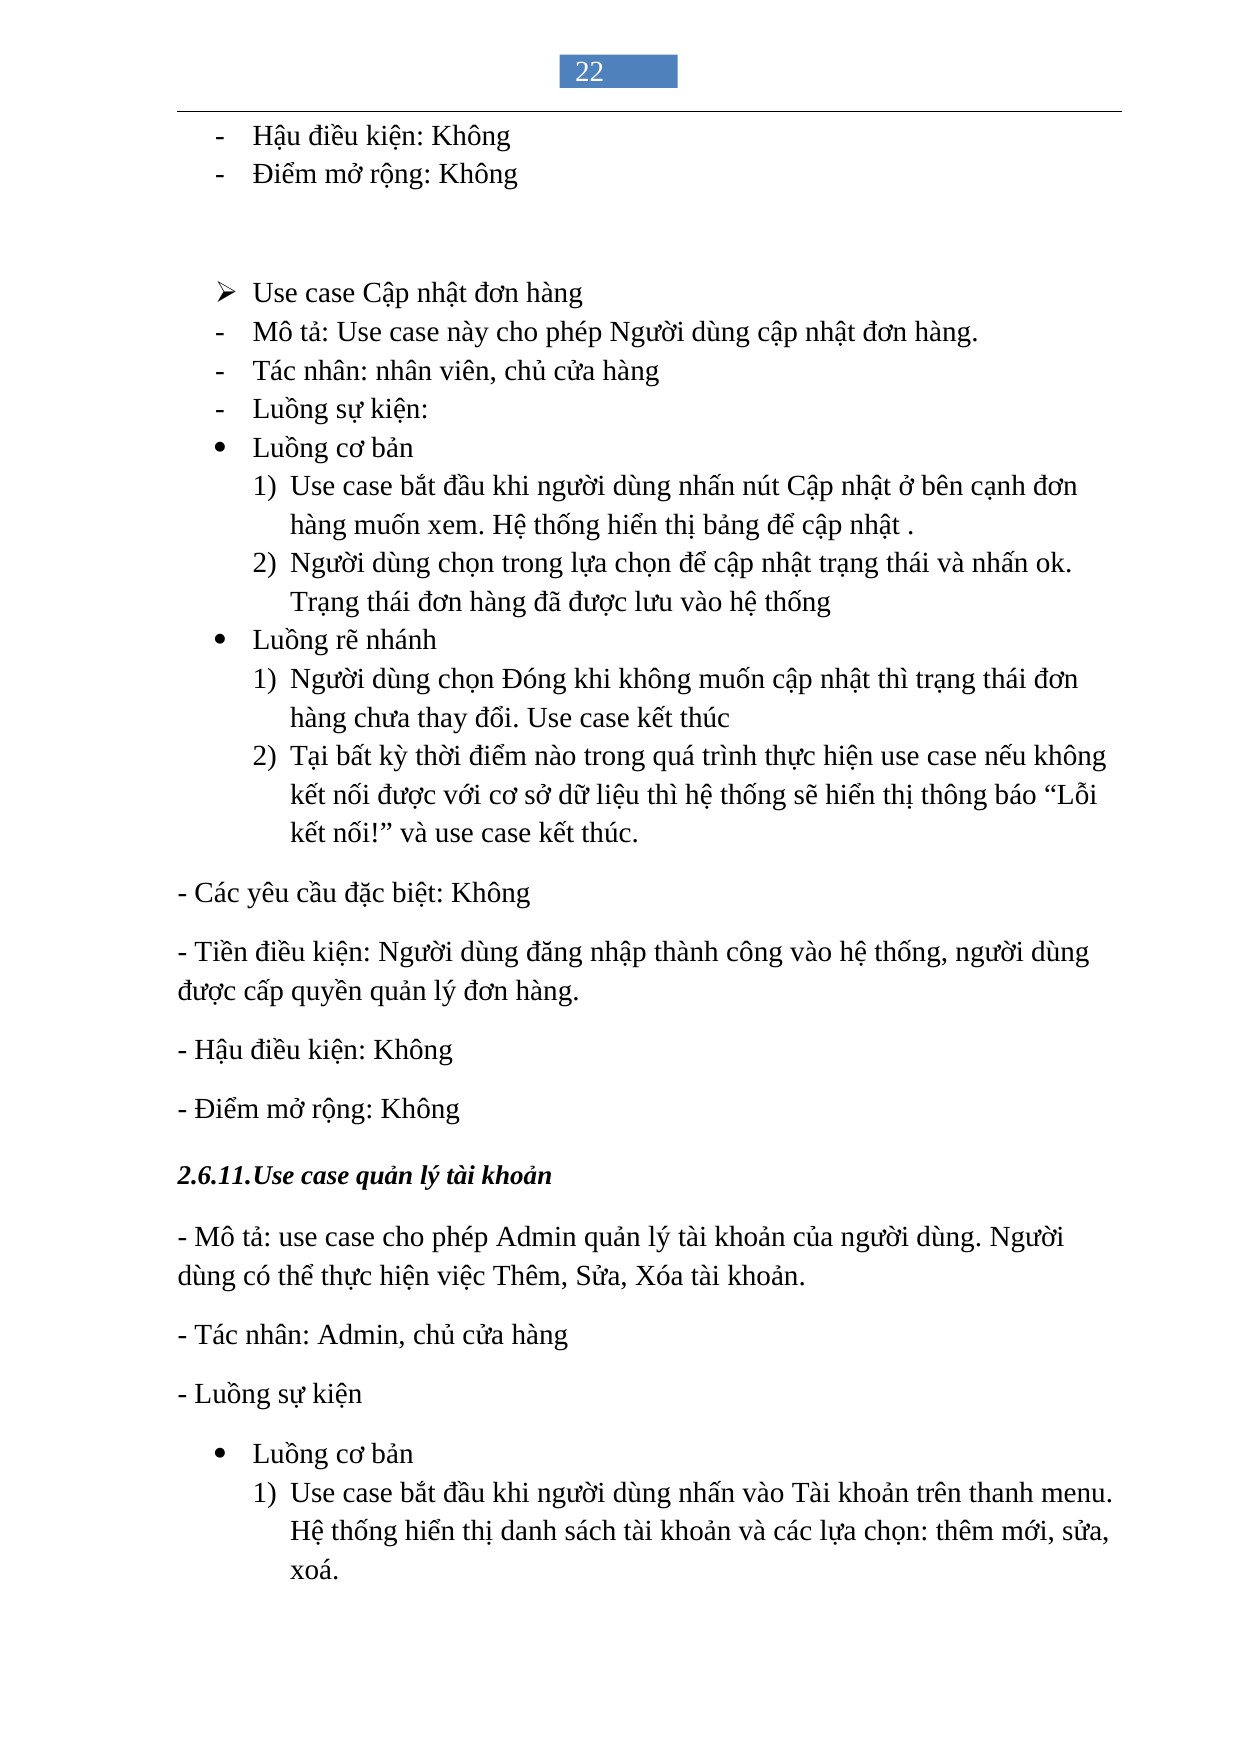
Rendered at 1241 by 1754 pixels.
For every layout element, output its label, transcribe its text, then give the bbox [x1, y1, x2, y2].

text - Tác nhân: Admin, chủ cửa hàng [177, 1317, 1122, 1351]
text - Các yêu cầu đặc biệt: Không [177, 875, 1122, 908]
text - Hậu điều kiện: Không [177, 1032, 1122, 1066]
list Mô tả: Use case này cho phép Người dùng cập nhật đơn hàng. [215, 314, 1122, 348]
list Điểm mở rộng: Không [215, 157, 1122, 190]
text - Mô tả: use case cho phép Admin quản lý tài khoản của người dùng. Người dùng có thể thực hiện việc Thêm, Sửa, Xóa tài khoản. [177, 1219, 1122, 1291]
text - Điểm mở rộng: Không [177, 1091, 1122, 1125]
list Luồng cơ bản [215, 1436, 1122, 1470]
list Hậu điều kiện: Không [215, 118, 1122, 152]
list Tác nhân: nhân viên, chủ cửa hàng [215, 353, 1122, 386]
text - Tiền điều kiện: Người dùng đăng nhập thành công vào hệ thống, người dùng được cấp quyền quản lý đơn hàng. [177, 934, 1122, 1006]
subtitle Use case quản lý tài khoản [177, 1159, 1122, 1190]
list Luồng cơ bản [215, 430, 1122, 463]
list Luồng sự kiện: [215, 391, 1122, 425]
list Người dùng chọn trong lựa chọn để cập nhật trạng thái và nhấn ok. Trạng thái đơn hàng đã được lưu vào hệ thống [252, 545, 1122, 617]
list Người dùng chọn Đóng khi không muốn cập nhật thì trạng thái đơn hàng chưa thay đổi. Use case kết thúc [252, 661, 1122, 733]
text - Luồng sự kiện [177, 1377, 1122, 1410]
list Tại bất kỳ thời điểm nào trong quá trình thực hiện use case nếu không kết nối được với cơ sở dữ liệu thì hệ thống sẽ hiển thị thông báo “Lỗi kết nối!” và use case kết thúc. [252, 738, 1122, 849]
list Use case bắt đầu khi người dùng nhấn nút Cập nhật ở bên cạnh đơn hàng muốn xem. Hệ thống hiển thị bảng để cập nhật . [252, 468, 1122, 540]
list Luồng rẽ nhánh [215, 622, 1122, 656]
list Use case Cập nhật đơn hàng [215, 275, 1122, 309]
list Use case bắt đầu khi người dùng nhấn vào Tài khoản trên thanh menu. Hệ thống hiển thị danh sách tài khoản và các lựa chọn: thêm mới, sửa, xoá. [252, 1475, 1122, 1585]
